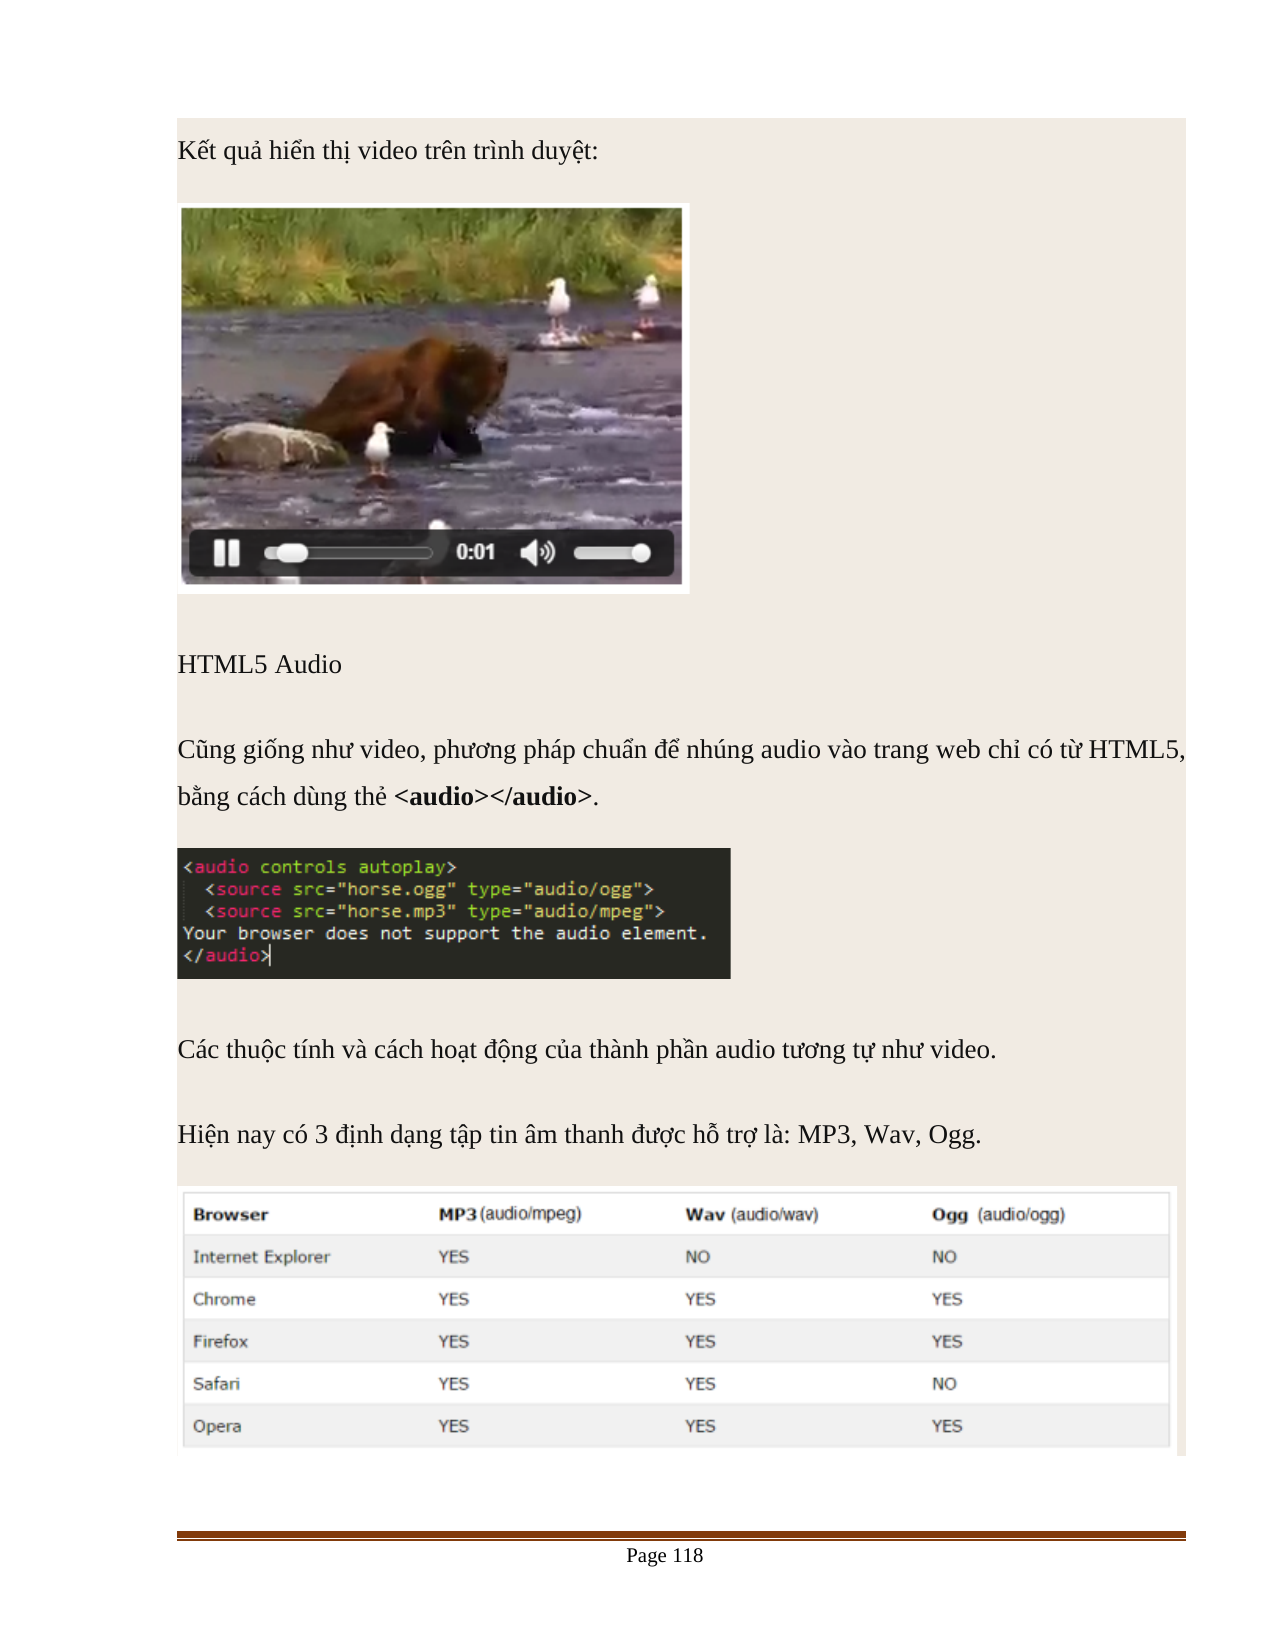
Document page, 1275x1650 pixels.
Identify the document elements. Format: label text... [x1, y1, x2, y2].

text Cũng giống như video, phương pháp chuẩn để nhúng audio vào trang web chỉ có từ HTML5, bằng cách dùng thẻ <audio></audio>. [177, 716, 1186, 811]
text Hiện nay có 3 định dạng tập tin âm thanh được hỗ trợ là: MP3, Wav, Ogg. [177, 1101, 1186, 1149]
picture [177, 848, 731, 979]
picture [177, 203, 690, 594]
picture [177, 1186, 1178, 1456]
text HTML5 Audio [177, 632, 1186, 679]
text Các thuộc tính và cách hoạt động của thành phần audio tương tự như video. [177, 1017, 1186, 1064]
text Kết quả hiển thị video trên trình duyệt: [177, 118, 1186, 166]
